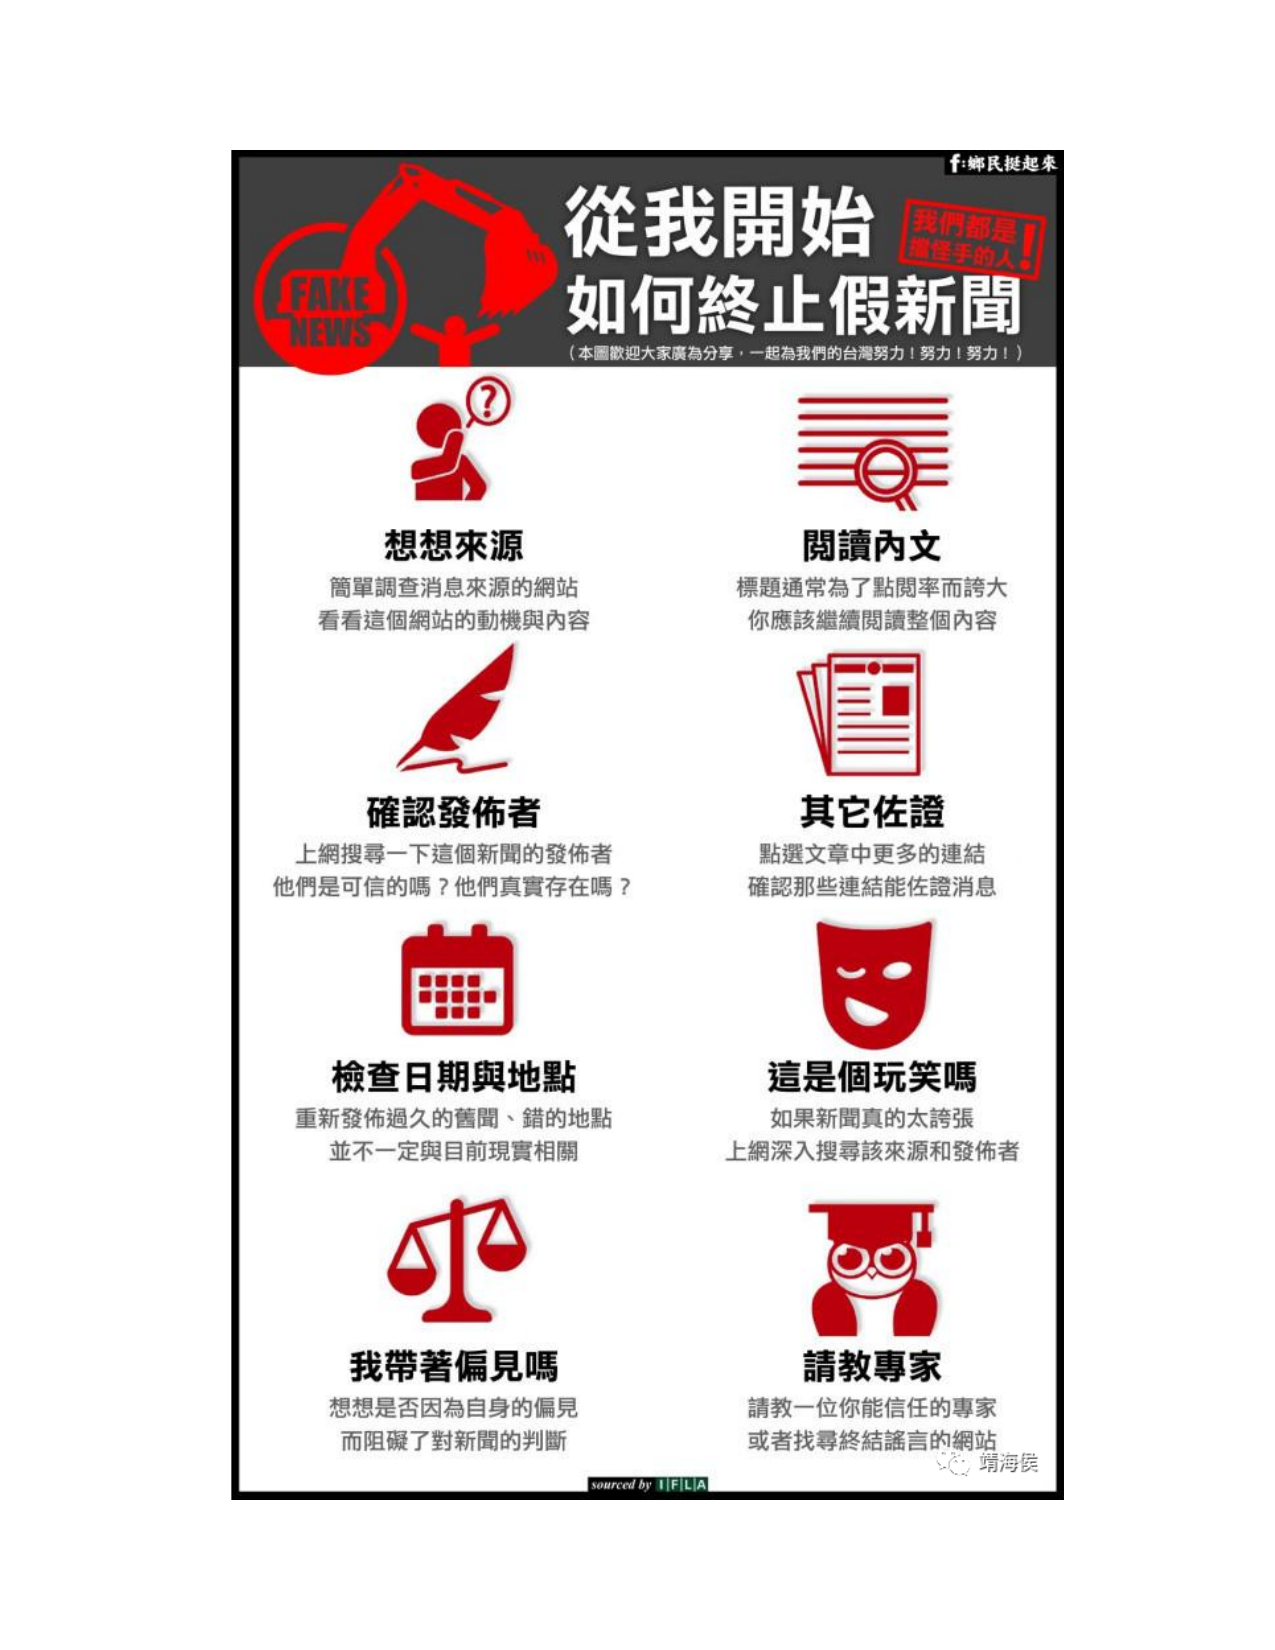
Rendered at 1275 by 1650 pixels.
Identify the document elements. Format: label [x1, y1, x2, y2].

picture [231, 150, 1064, 1500]
